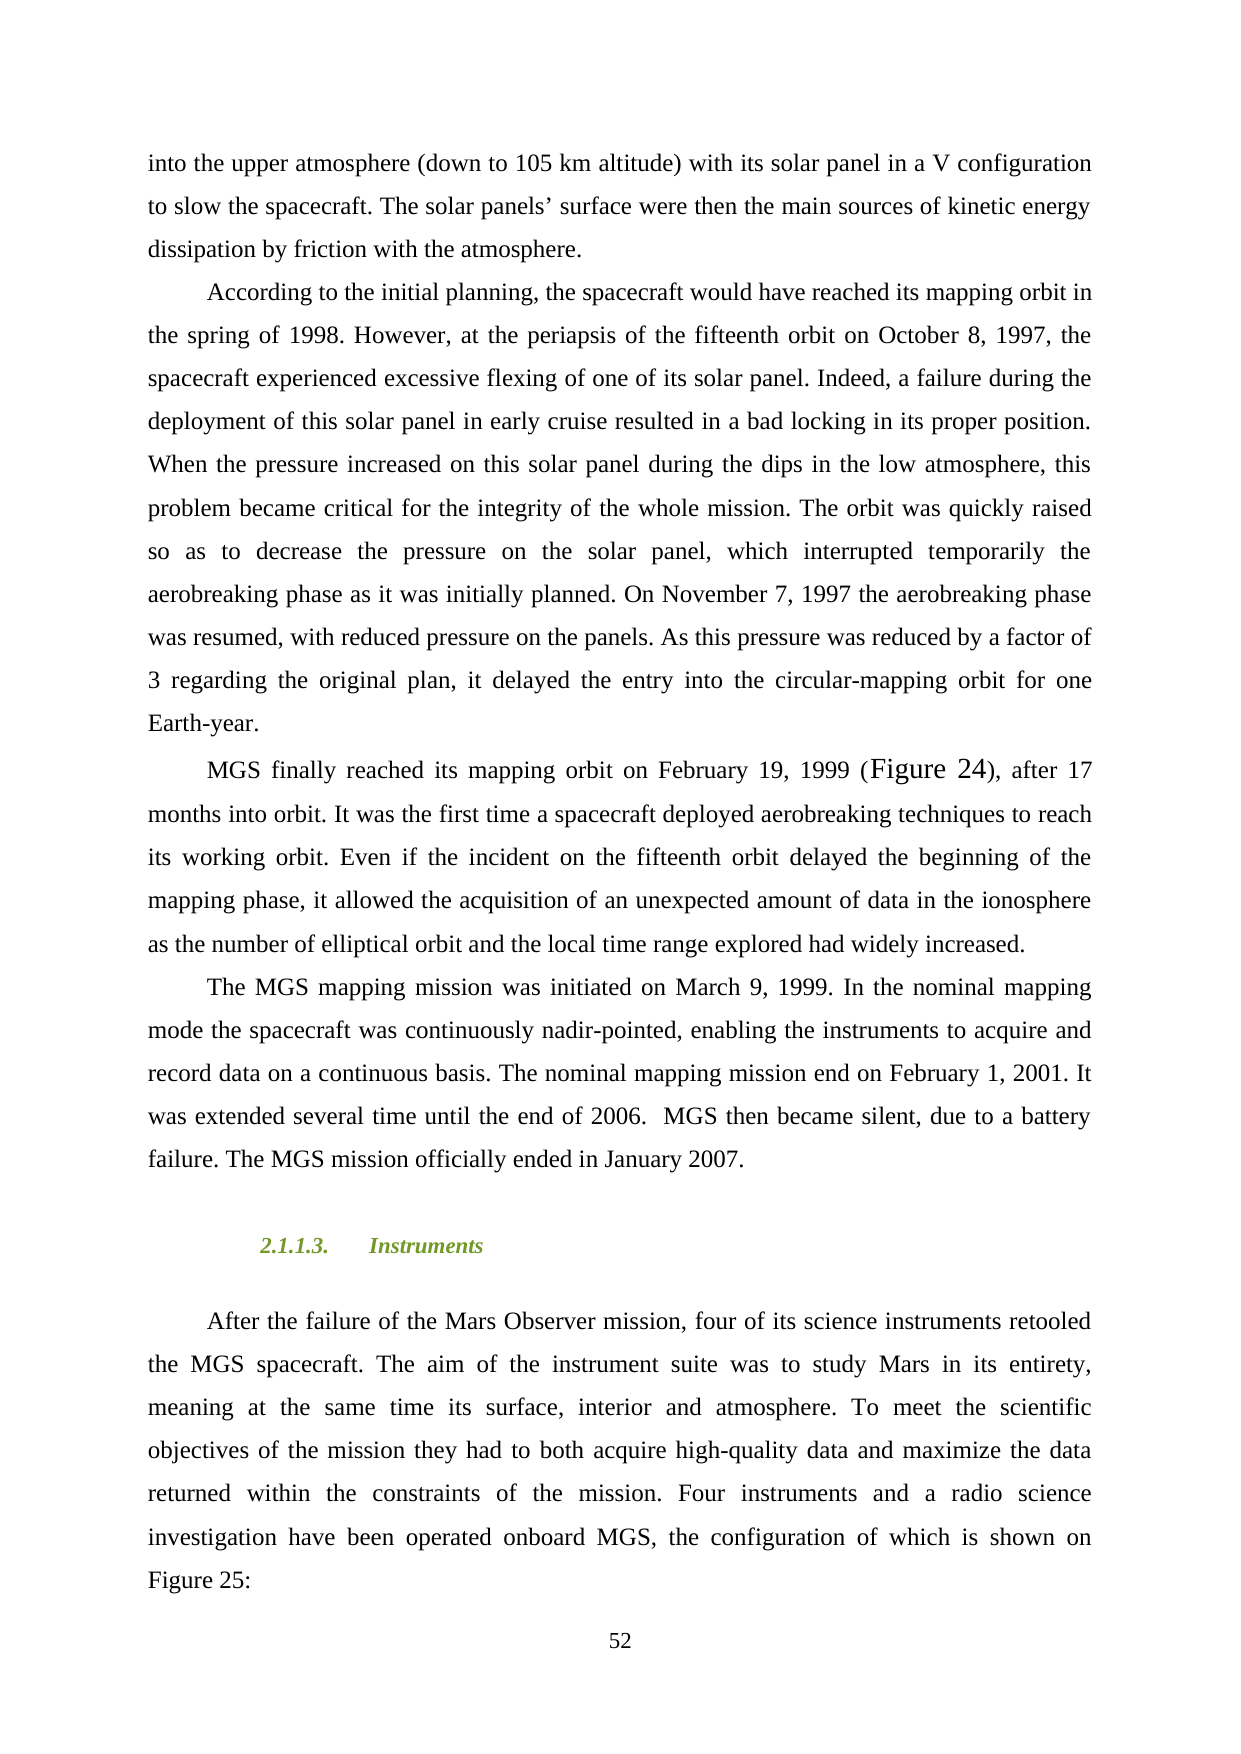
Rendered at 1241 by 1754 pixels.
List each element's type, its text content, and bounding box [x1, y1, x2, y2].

text After the failure of the Mars Observer mission, four of its science instruments retooled the MGS spacecraft. The aim of the instrument suite was to study Mars in its entirety, meaning at the same time its surface, interior and atmosphere. To meet the scientific objectives of the mission they had to both acquire high-quality data and maximize the data returned within the constraints of the mission. Four instruments and a radio science investigation have been operated onboard MGS, the configuration of which is shown on Figure 25: [148, 1306, 1093, 1593]
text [148, 148, 1093, 263]
text MGS finally reached its mapping orbit on February 19, 1999 (Figure 24), after 17 months into orbit. It was the first time a spacecraft deployed aerobreaking techniques to reach its working orbit. Even if the incident on the fifteenth orbit delayed the beginning of the mapping phase, it allowed the acquisition of an unexpected amount of data in the ionosphere as the number of elliptical orbit and the local time range explored had widely increased. [148, 751, 1093, 957]
subtitle Instruments [260, 1232, 1093, 1259]
text According to the initial planning, the spacecraft would have reached its mapping orbit in the spring of 1998. However, at the periapsis of the fifteenth orbit on October 8, 1997, the spacecraft experienced excessive flexing of one of its solar panel. Indeed, a failure during the deployment of this solar panel in early cruise resulted in a bad locking in its proper position. When the pressure increased on this solar panel during the dips in the low atmosphere, this problem became critical for the integrity of the whole mission. The orbit was quickly raised so as to decrease the pressure on the solar panel, which interrupted temporarily the aerobreaking phase as it was initially planned. On November 7, 1997 the aerobreaking phase was resumed, with reduced pressure on the panels. As this pressure was reduced by a factor of 3 regarding the original plan, it delayed the entry into the circular-mapping orbit for one Earth-year. [148, 277, 1093, 737]
text The MGS mapping mission was initiated on March 9, 1999. In the nominal mapping mode the spacecraft was continuously nadir-pointed, enabling the instruments to acquire and record data on a continuous basis. The nominal mapping mission end on February 1, 2001. It was extended several time until the end of 2006. MGS then became silent, due to a battery failure. The MGS mission officially ended in January 2007. [148, 972, 1093, 1173]
